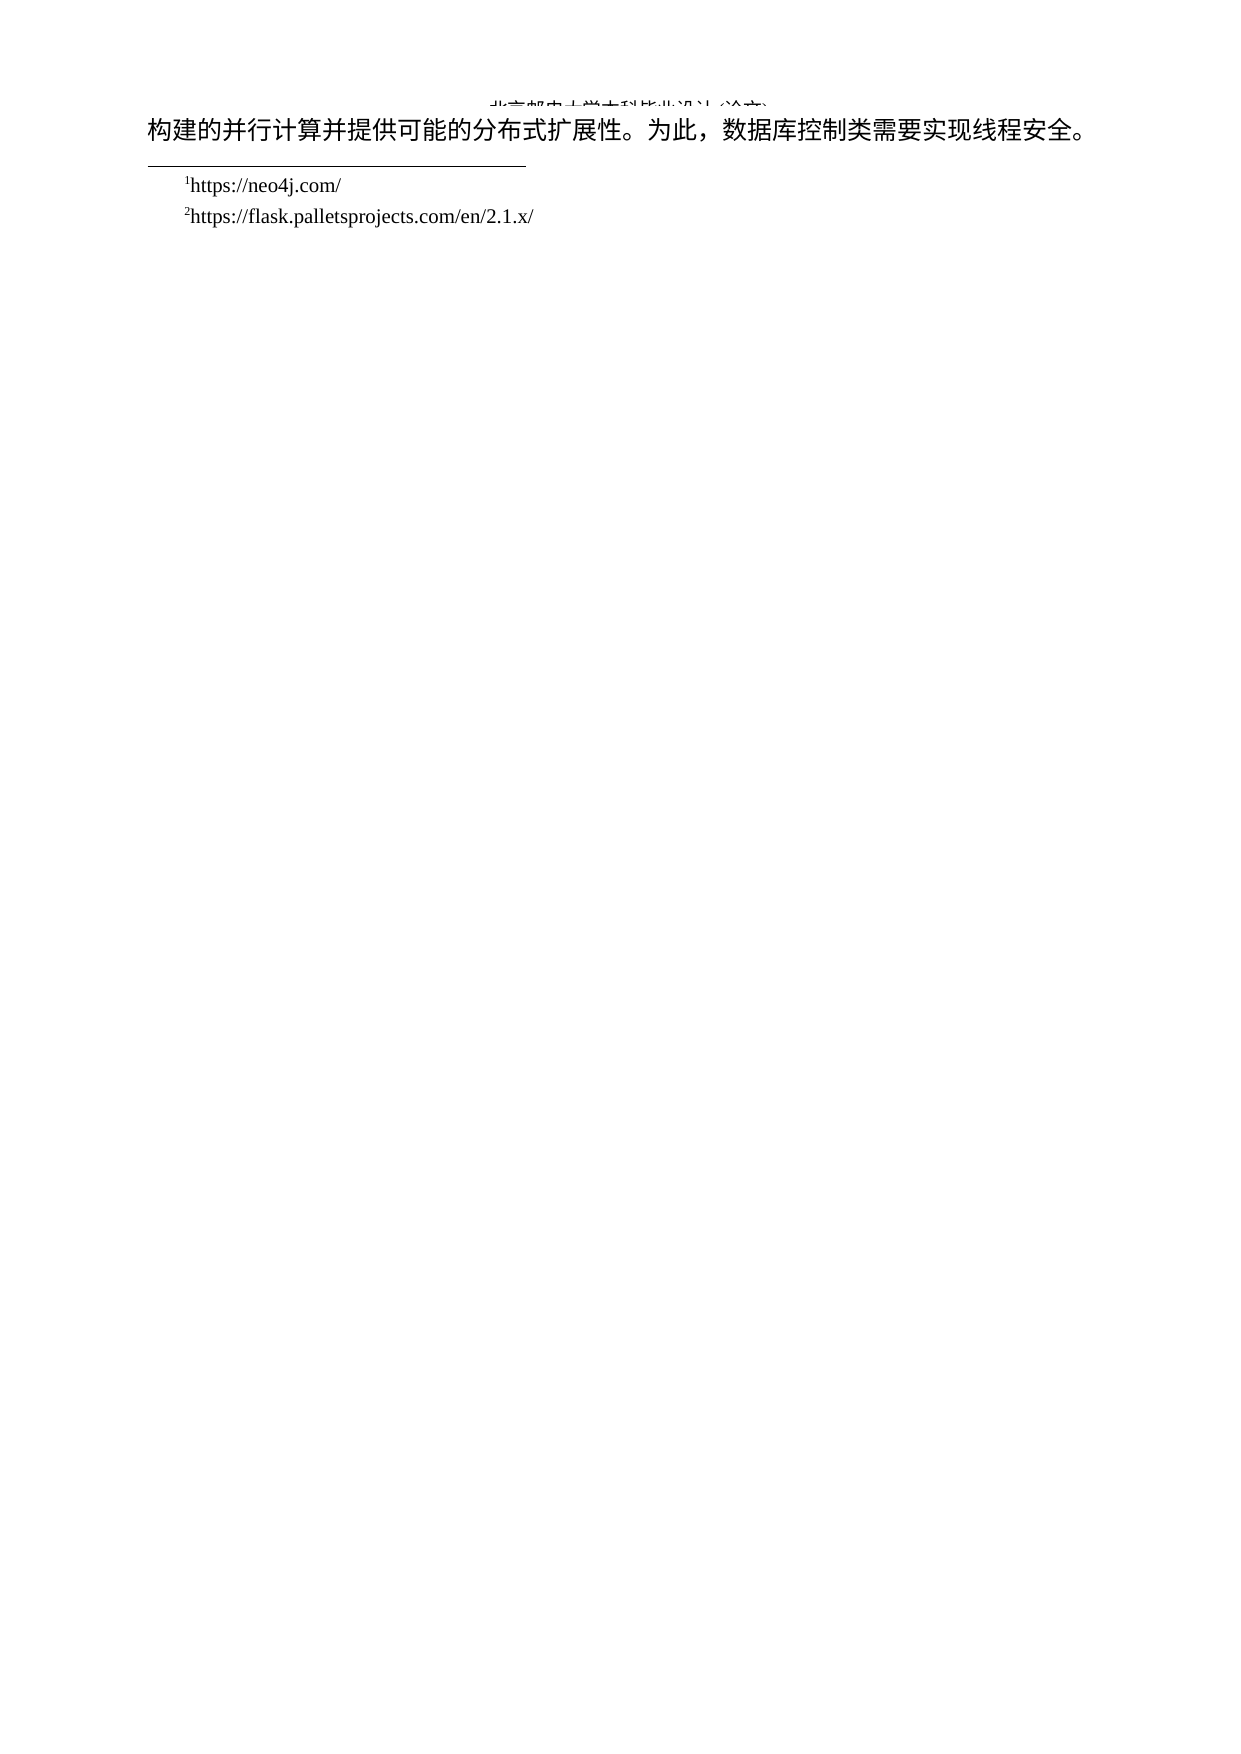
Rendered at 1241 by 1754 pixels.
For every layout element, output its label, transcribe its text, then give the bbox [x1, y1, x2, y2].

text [148, 110, 1093, 147]
text 1https://neo4j.com/ 2https://flask.palletsprojects.com/en/2.1.x/ [184, 173, 536, 228]
